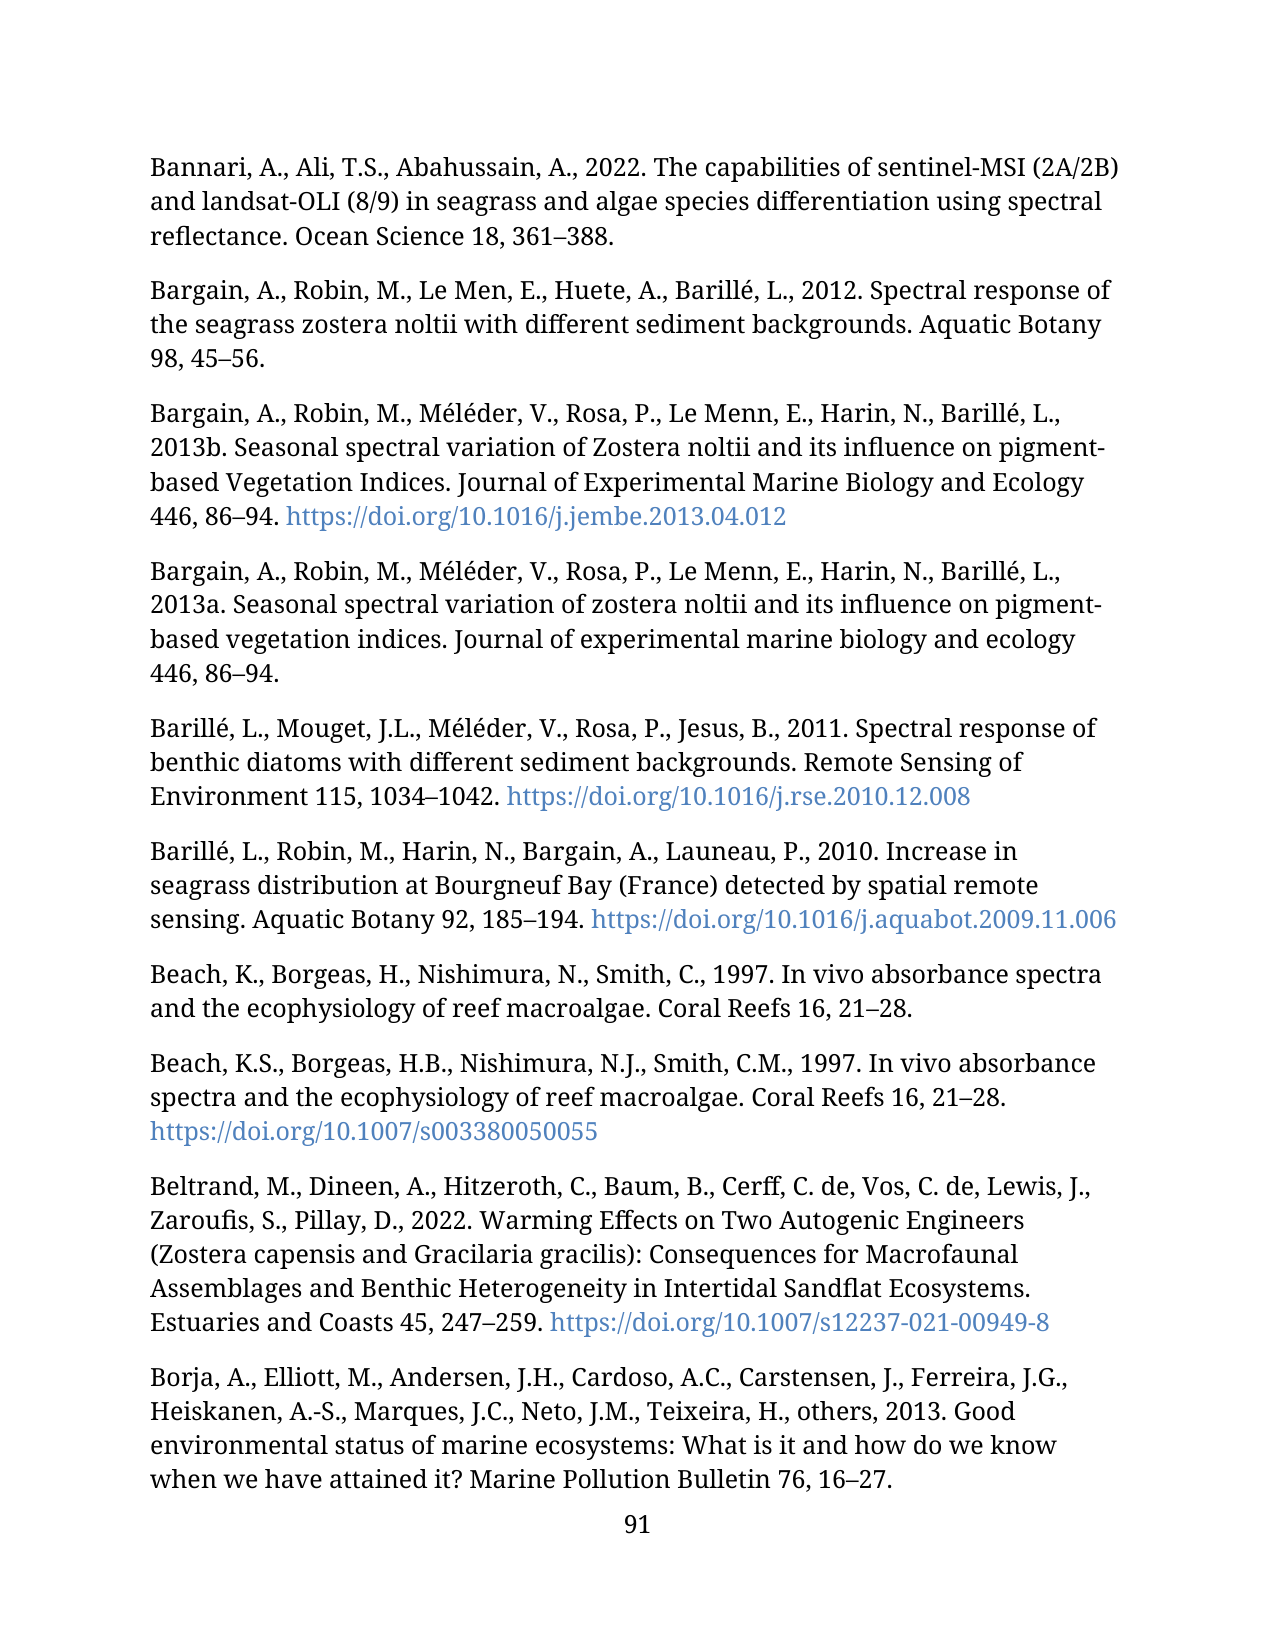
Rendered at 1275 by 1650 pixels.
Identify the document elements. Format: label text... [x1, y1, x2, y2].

text Beltrand, M., Dineen, A., Hitzeroth, C., Baum, B., Cerff, C. de, Vos, C. de, Lewis, J., Zaroufis, S., Pillay, D., 2022. Warming Effects on Two Autogenic Engineers (Zostera capensis and Gracilaria gracilis): Consequences for Macrofaunal Assemblages and Benthic Heterogeneity in Intertidal Sandflat Ecosystems. Estuaries and Coasts 45, 247–259. https://doi.org/10.1007/s12237-021-00949-8 [150, 1168, 1125, 1338]
text Barillé, L., Mouget, J.L., Méléder, V., Rosa, P., Jesus, B., 2011. Spectral response of benthic diatoms with different sediment backgrounds. Remote Sensing of Environment 115, 1034–1042. https://doi.org/10.1016/j.rse.2010.12.008 [150, 710, 1125, 812]
text Borja, A., Elliott, M., Andersen, J.H., Cardoso, A.C., Carstensen, J., Ferreira, J.G., Heiskanen, A.-S., Marques, J.C., Neto, J.M., Teixeira, H., others, 2013. Good environmental status of marine ecosystems: What is it and how do we know when we have attained it? Marine Pollution Bulletin 76, 16–27. [150, 1359, 1125, 1496]
text Barillé, L., Robin, M., Harin, N., Bargain, A., Launeau, P., 2010. Increase in seagrass distribution at Bourgneuf Bay (France) detected by spatial remote sensing. Aquatic Botany 92, 185–194. https://doi.org/10.1016/j.aquabot.2009.11.006 [150, 833, 1125, 935]
text Beach, K., Borgeas, H., Nishimura, N., Smith, C., 1997. In vivo absorbance spectra and the ecophysiology of reef macroalgae. Coral Reefs 16, 21–28. [150, 956, 1125, 1024]
text Bargain, A., Robin, M., Méléder, V., Rosa, P., Le Menn, E., Harin, N., Barillé, L., 2013a. Seasonal spectral variation of zostera noltii and its influence on pigment-based vegetation indices. Journal of experimental marine biology and ecology 446, 86–94. [150, 553, 1125, 689]
text Bargain, A., Robin, M., Le Men, E., Huete, A., Barillé, L., 2012. Spectral response of the seagrass zostera noltii with different sediment backgrounds. Aquatic Botany 98, 45–56. [150, 273, 1125, 375]
text Bargain, A., Robin, M., Méléder, V., Rosa, P., Le Menn, E., Harin, N., Barillé, L., 2013b. Seasonal spectral variation of Zostera noltii and its influence on pigment-based Vegetation Indices. Journal of Experimental Marine Biology and Ecology 446, 86–94. https://doi.org/10.1016/j.jembe.2013.04.012 [150, 396, 1125, 532]
text Beach, K.S., Borgeas, H.B., Nishimura, N.J., Smith, C.M., 1997. In vivo absorbance spectra and the ecophysiology of reef macroalgae. Coral Reefs 16, 21–28. https://doi.org/10.1007/s003380050055 [150, 1045, 1125, 1147]
text Bannari, A., Ali, T.S., Abahussain, A., 2022. The capabilities of sentinel-MSI (2A/2B) and landsat-OLI (8/9) in seagrass and algae species differentiation using spectral reflectance. Ocean Science 18, 361–388. [150, 150, 1125, 252]
